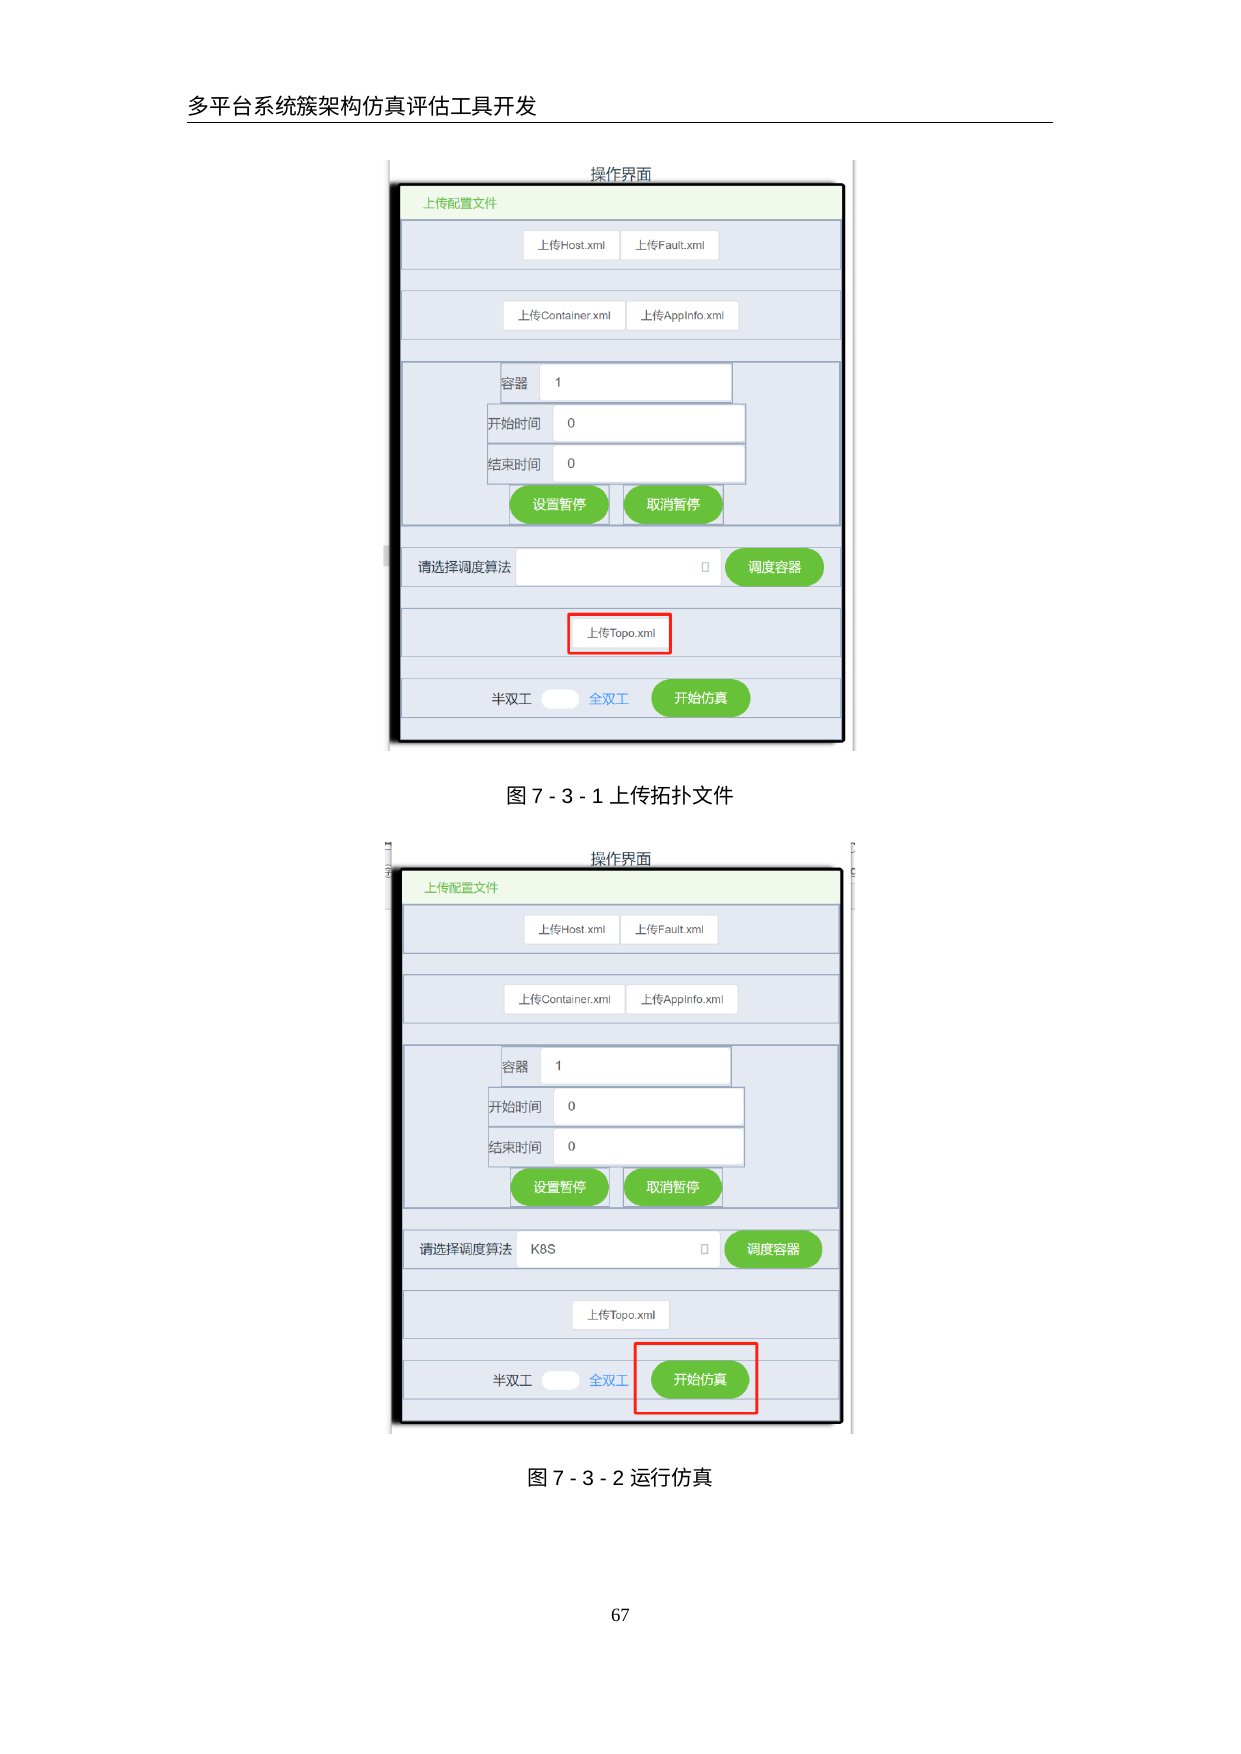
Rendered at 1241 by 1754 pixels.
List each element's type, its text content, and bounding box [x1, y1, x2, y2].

picture [385, 842, 856, 1434]
picture [383, 160, 858, 751]
text 图7 - 3 - 1 上传拓扑文件 [187, 778, 1053, 810]
text 图7 - 3 - 2 运行仿真 [187, 1460, 1053, 1493]
